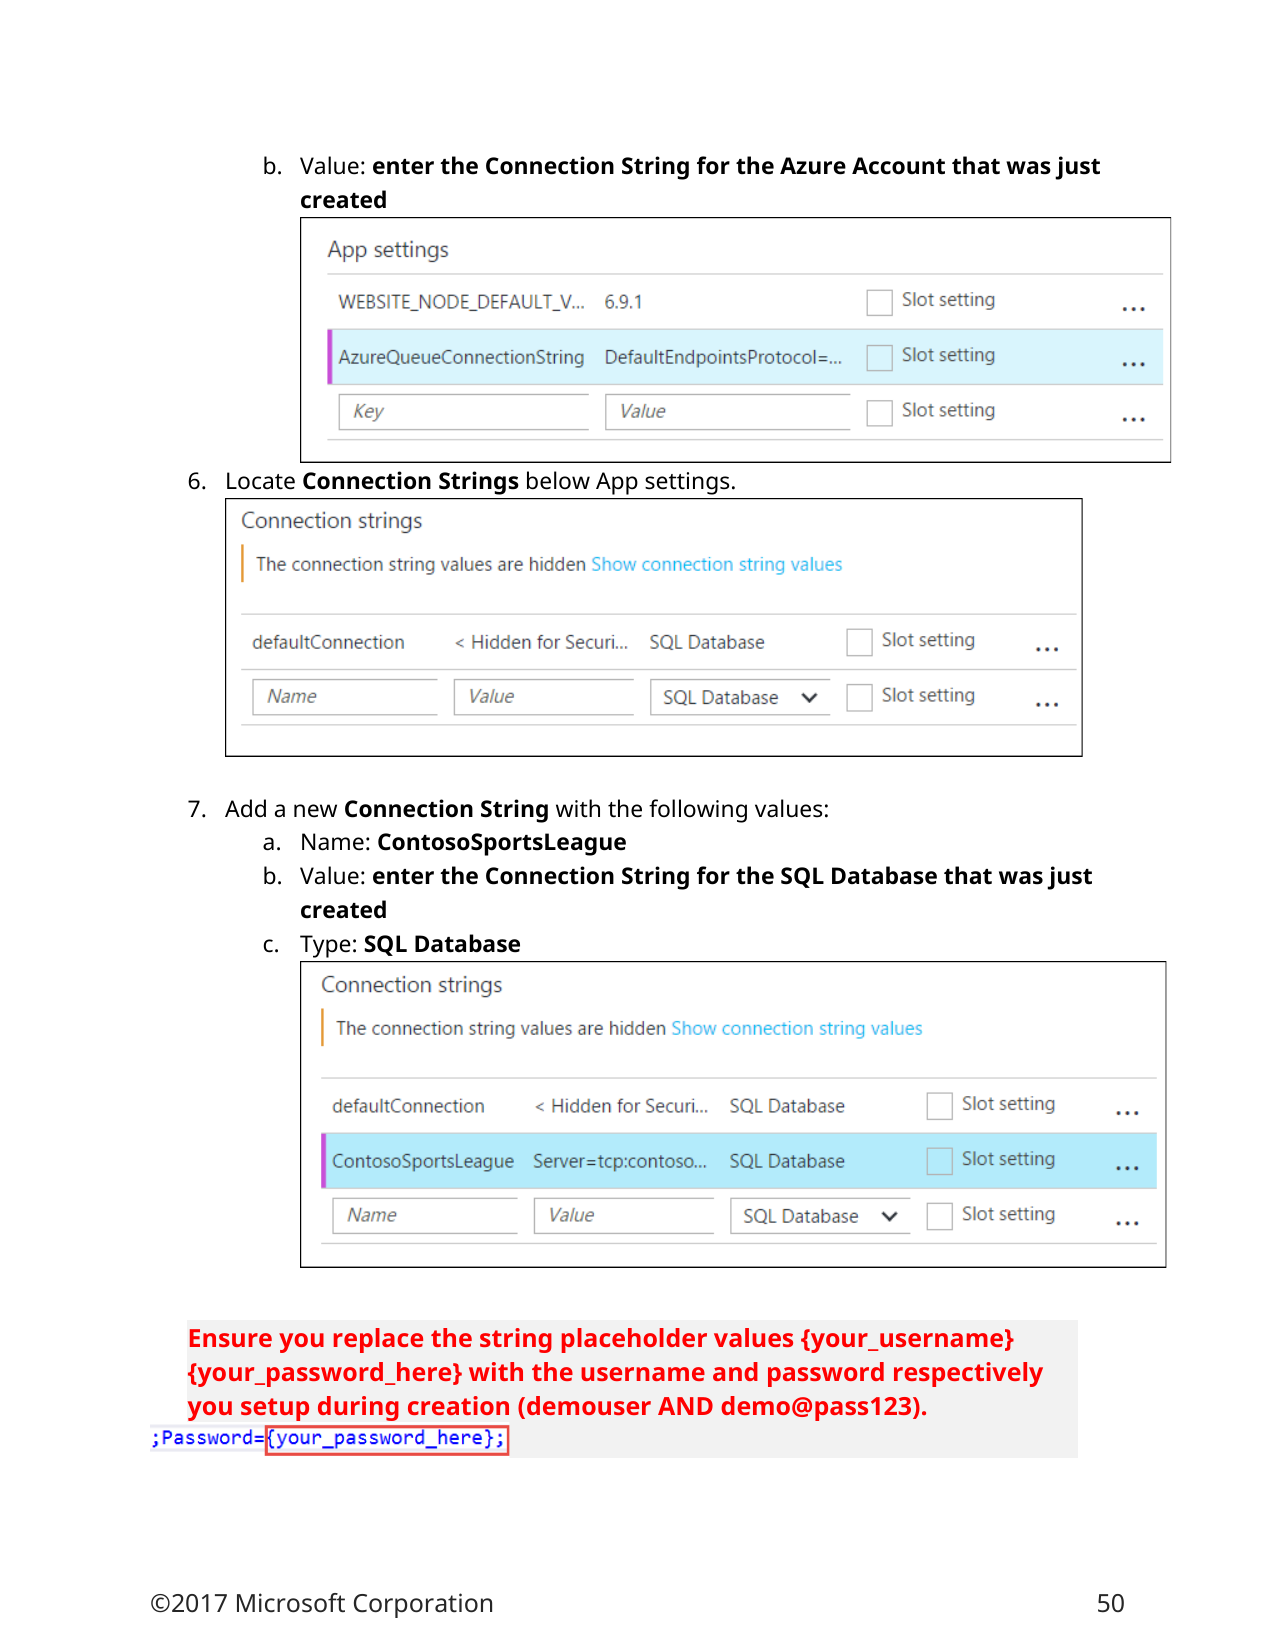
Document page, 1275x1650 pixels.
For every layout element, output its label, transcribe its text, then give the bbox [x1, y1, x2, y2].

list Value: enter the Connection String for the SQL Database that was just created [262, 860, 1125, 925]
text Ensure you replace the string placeholder values {your_username} {your_password_here} with the username and password respectively you setup during creation (demouser AND demo@pass123). [187, 1320, 1078, 1423]
picture [225, 498, 1083, 757]
picture [300, 961, 1167, 1268]
list Add a new Connection String with the following values: [187, 792, 1125, 824]
list Name: ContosoSportsLeague [262, 826, 1125, 857]
picture [150, 1422, 510, 1458]
picture [300, 217, 1172, 463]
